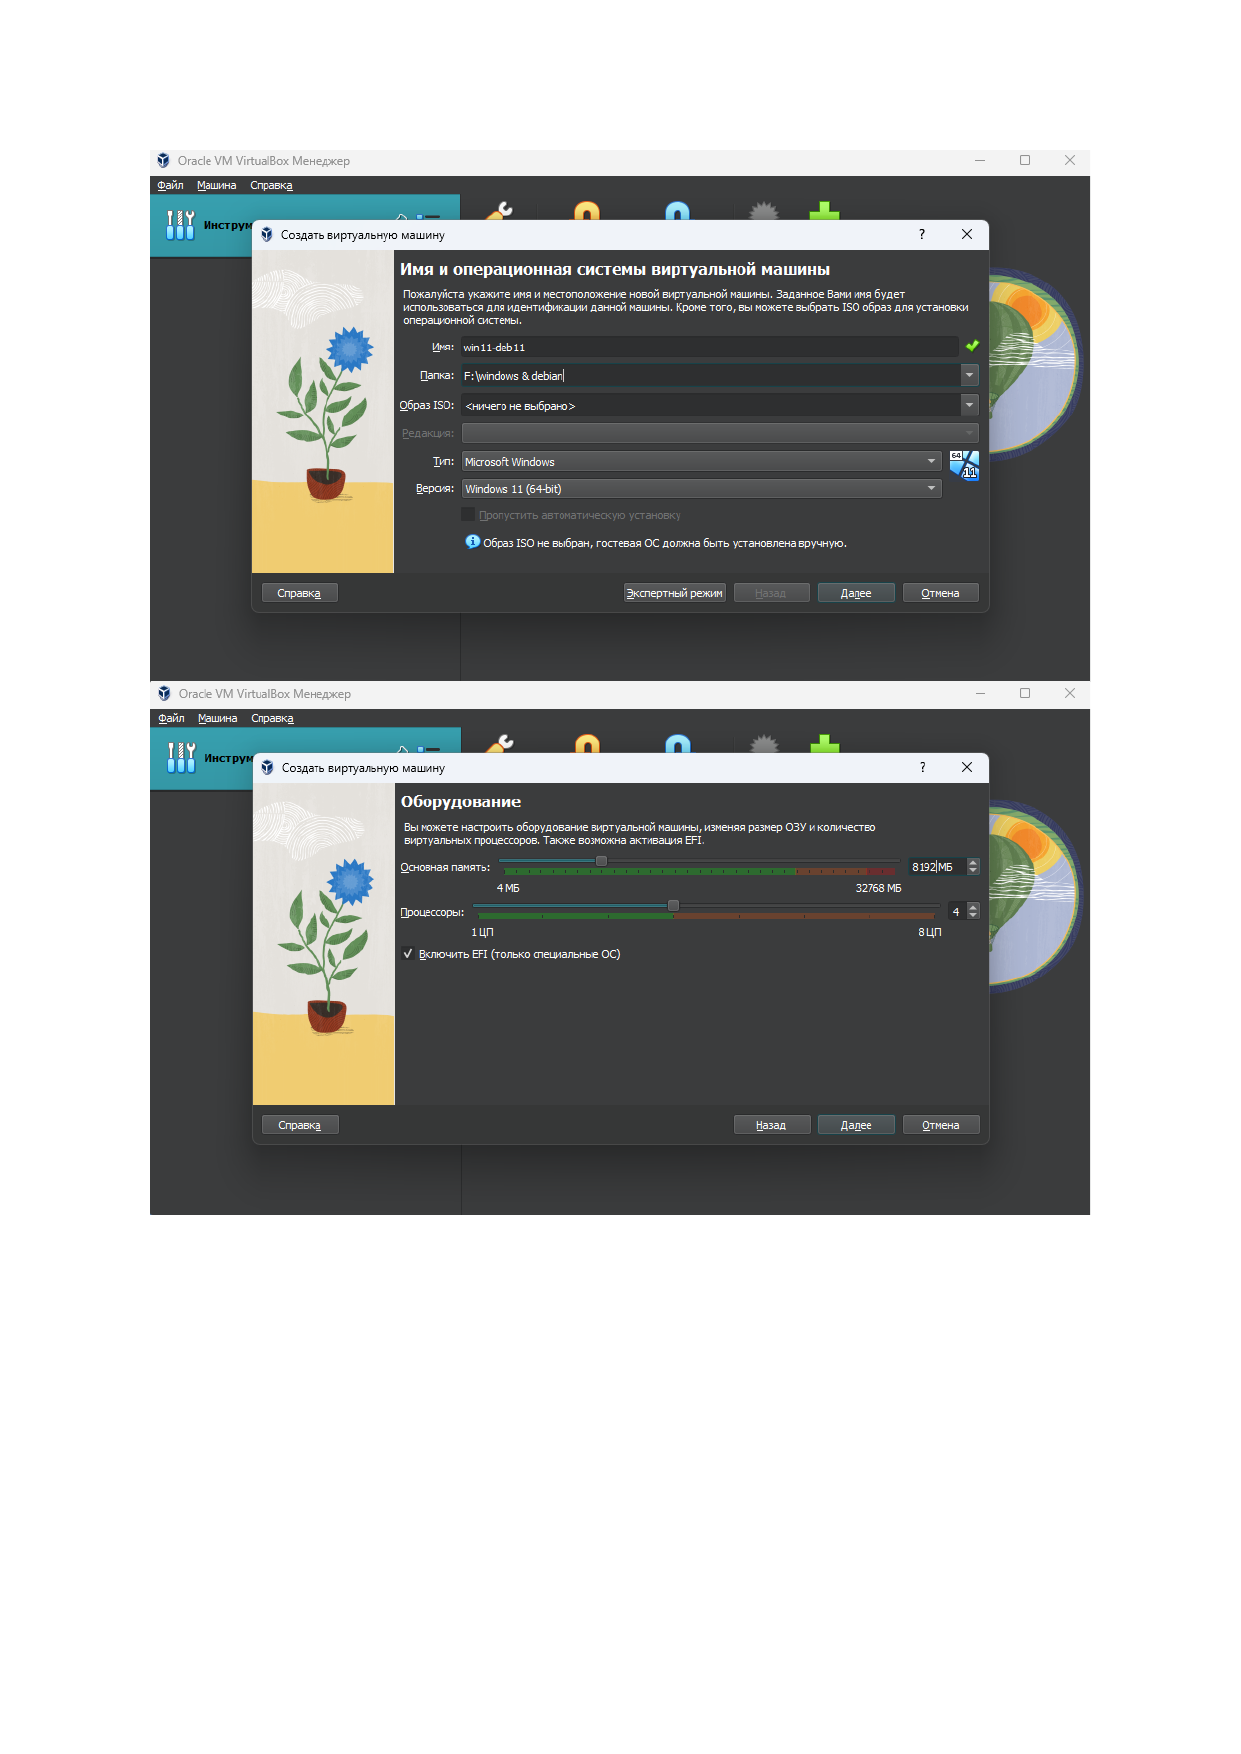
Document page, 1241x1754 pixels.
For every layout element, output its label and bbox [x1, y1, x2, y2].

picture [150, 150, 1091, 1215]
